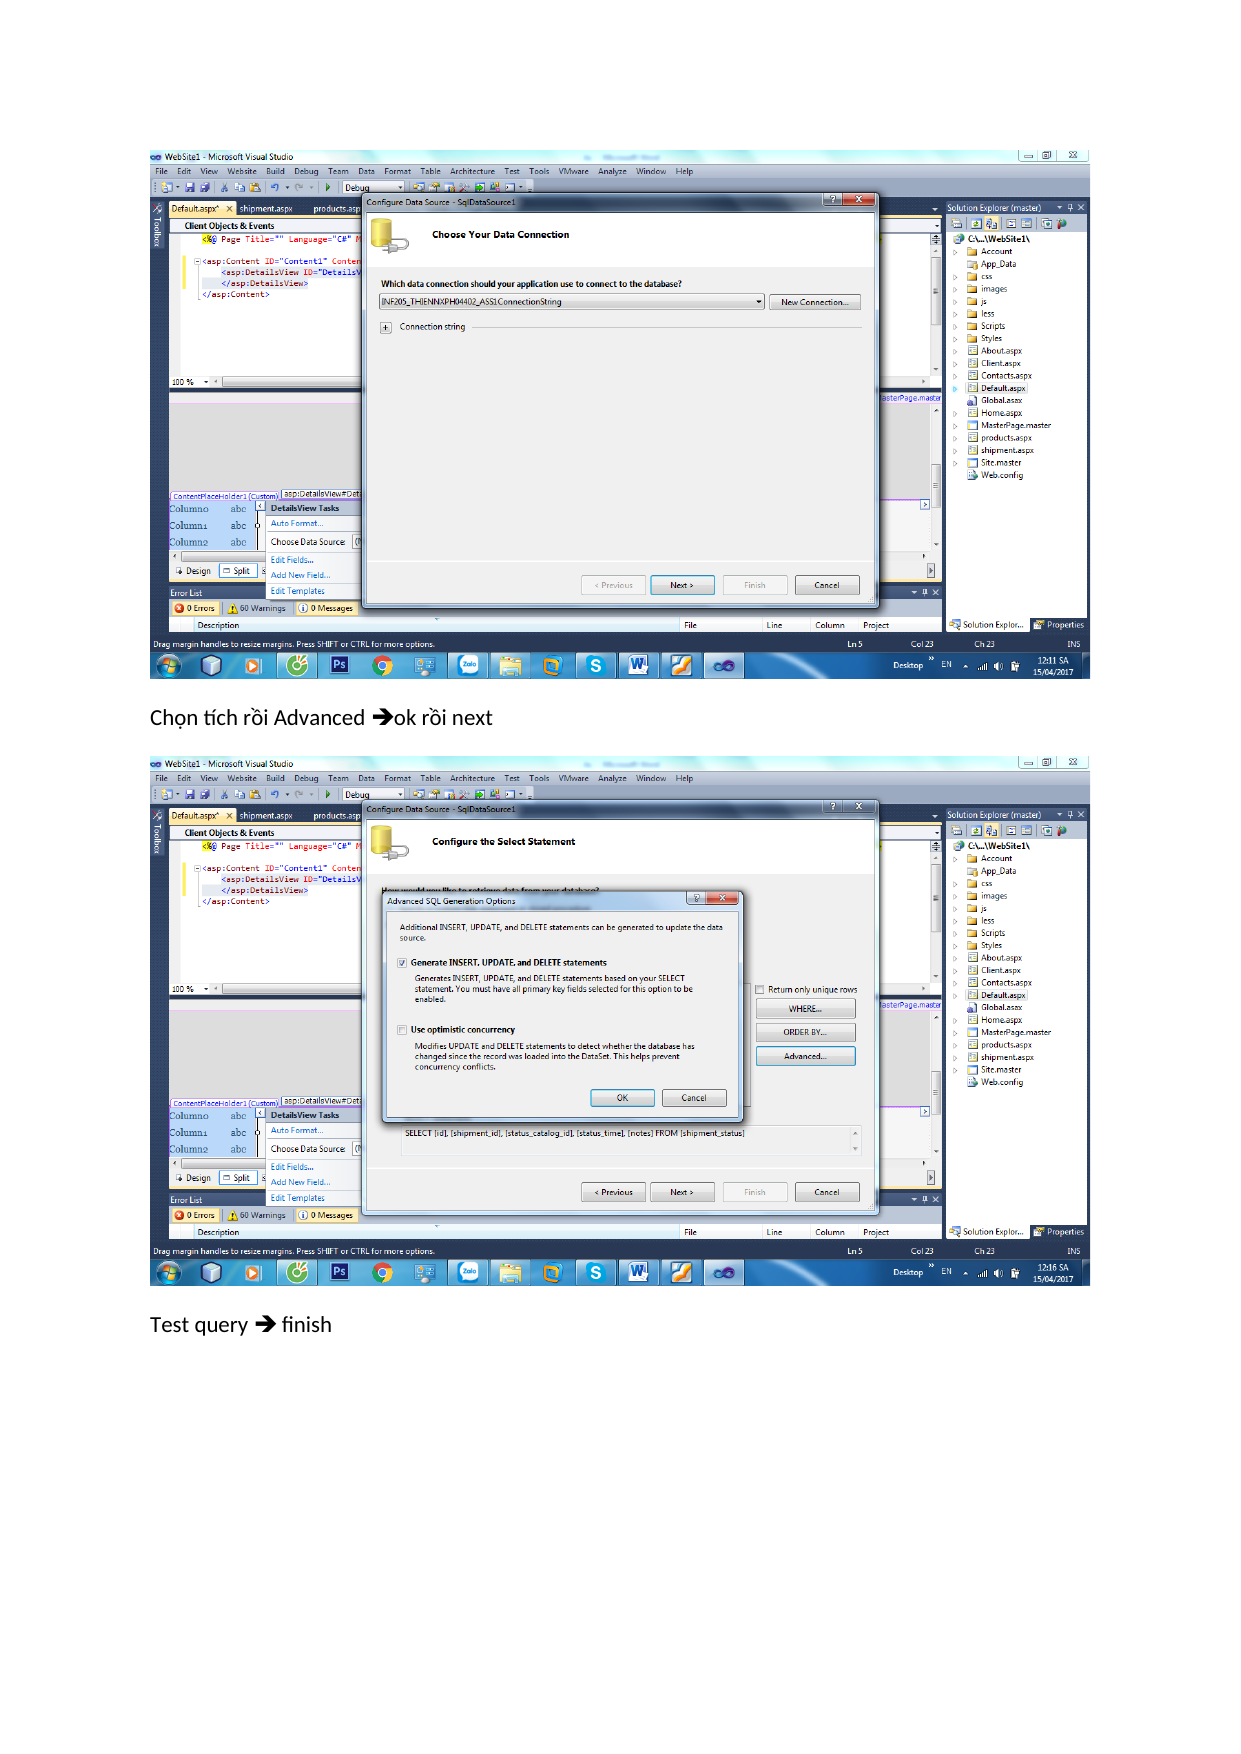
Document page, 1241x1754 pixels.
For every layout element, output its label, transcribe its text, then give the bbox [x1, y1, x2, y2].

picture [150, 756, 1091, 1286]
text Test query finish [150, 1310, 1090, 1338]
text Chọn tích rồi Advanced ok rồi next [150, 703, 1090, 732]
picture [150, 150, 1091, 679]
